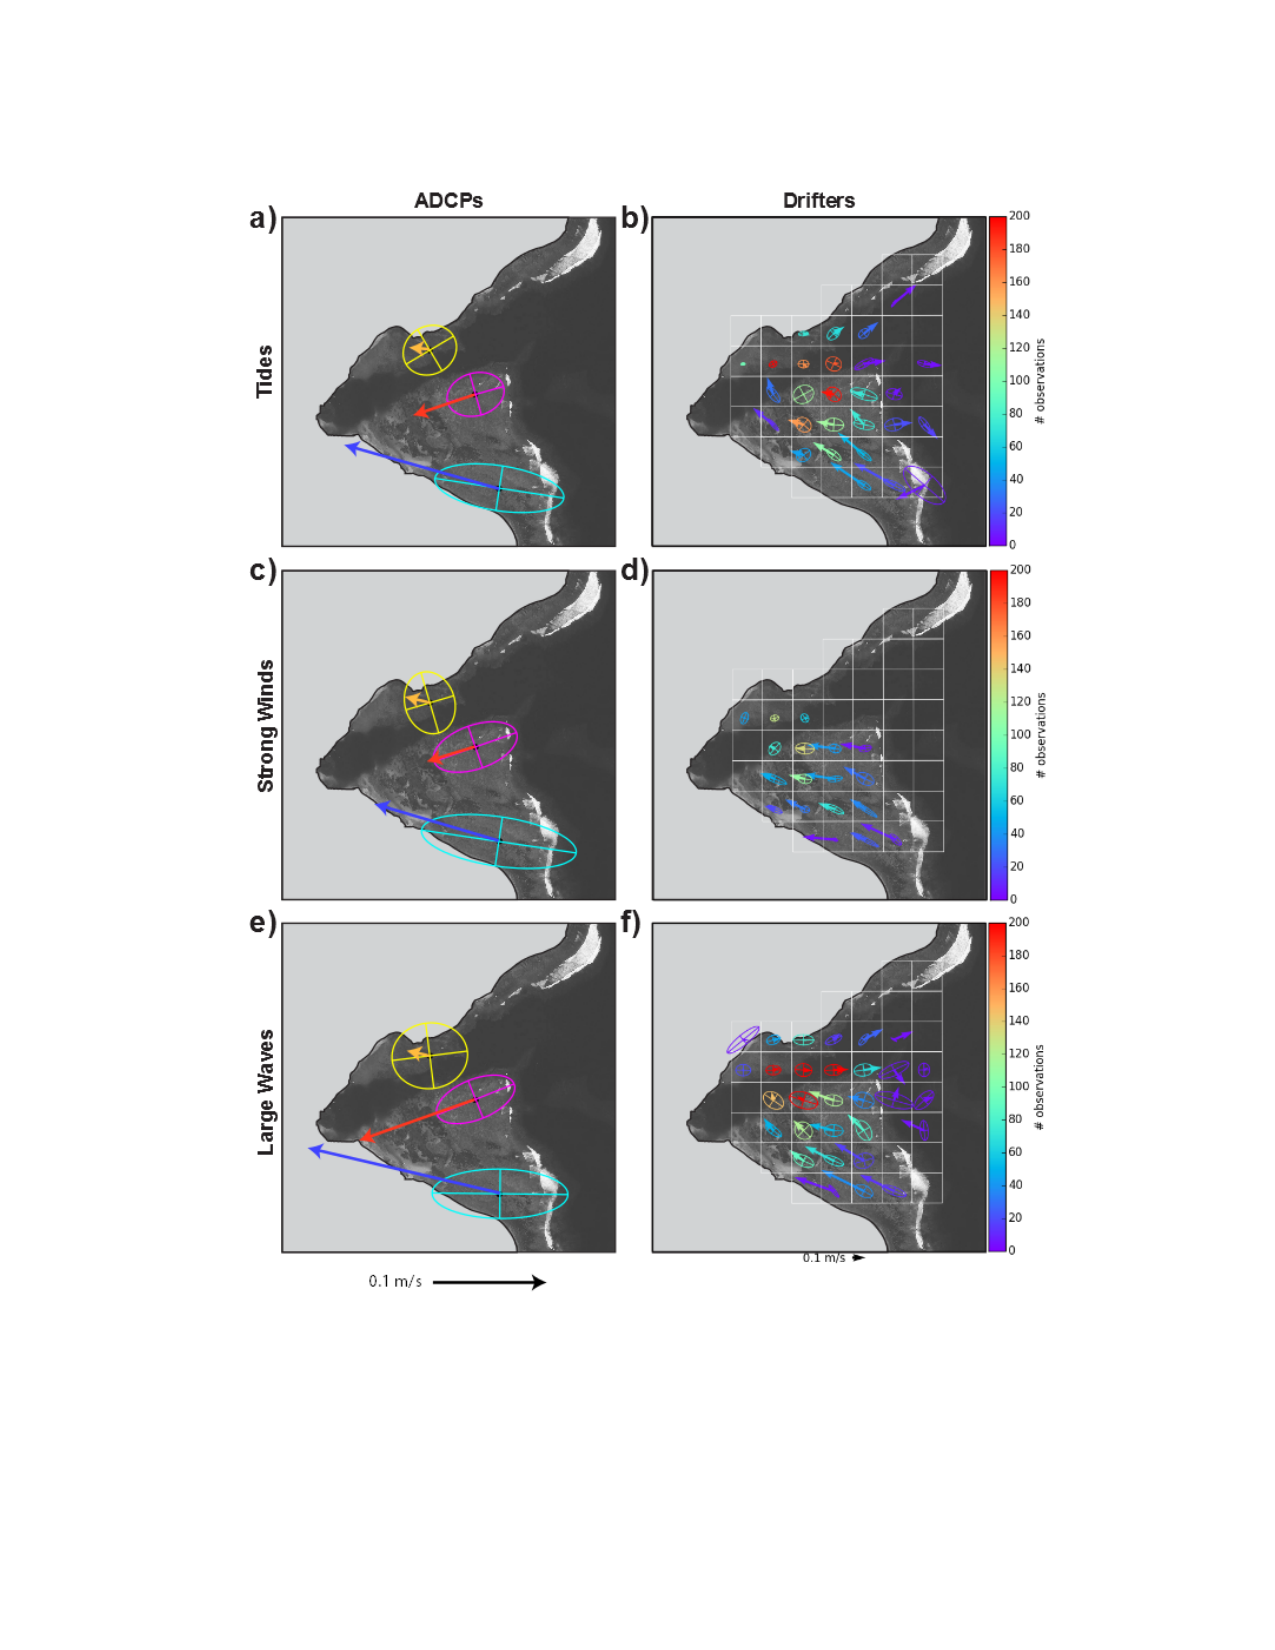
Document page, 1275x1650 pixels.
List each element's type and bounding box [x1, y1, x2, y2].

picture [187, 150, 1088, 1315]
